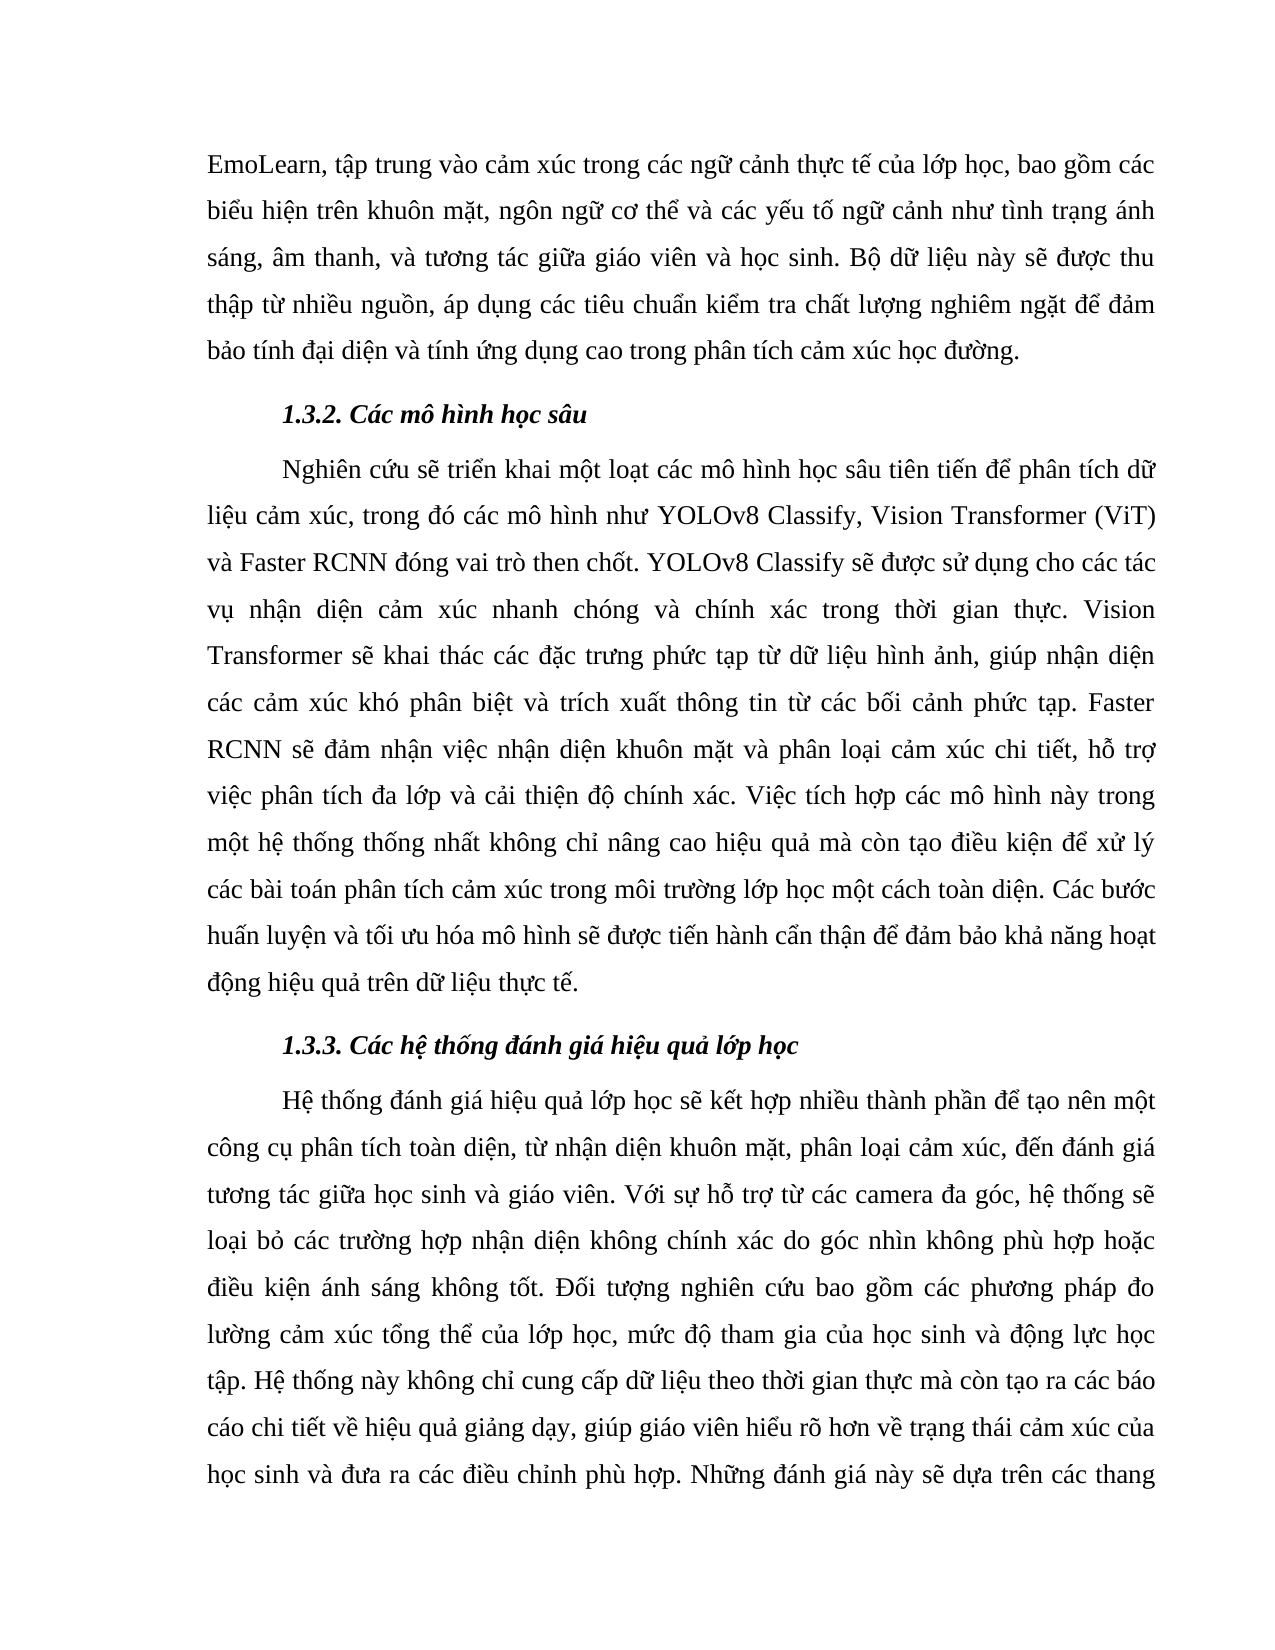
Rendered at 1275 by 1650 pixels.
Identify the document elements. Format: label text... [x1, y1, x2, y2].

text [207, 148, 1157, 366]
text Nghiên cứu sẽ triển khai một loạt các mô hình học sâu tiên tiến để phân tích dữ liệu cảm xúc, trong đó các mô hình như YOLOv8 Classify, Vision Transformer (ViT) và Faster RCNN đóng vai trò then chốt. YOLOv8 Classify sẽ được sử dụng cho các tác vụ nhận diện cảm xúc nhanh chóng và chính xác trong thời gian thực. Vision Transformer sẽ khai thác các đặc trưng phức tạp từ dữ liệu hình ảnh, giúp nhận diện các cảm xúc khó phân biệt và trích xuất thông tin từ các bối cảnh phức tạp. Faster RCNN sẽ đảm nhận việc nhận diện khuôn mặt và phân loại cảm xúc chi tiết, hỗ trợ việc phân tích đa lớp và cải thiện độ chính xác. Việc tích hợp các mô hình này trong một hệ thống thống nhất không chỉ nâng cao hiệu quả mà còn tạo điều kiện để xử lý các bài toán phân tích cảm xúc trong môi trường lớp học một cách toàn diện. Các bước huấn luyện và tối ưu hóa mô hình sẽ được tiến hành cẩn thận để đảm bảo khả năng hoạt động hiệu quả trên dữ liệu thực tế. [207, 453, 1157, 997]
subtitle 1.3.3. Các hệ thống đánh giá hiệu quả lớp học [207, 1029, 1157, 1061]
subtitle 1.3.2. Các mô hình học sâu [207, 398, 1157, 429]
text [207, 1084, 1157, 1489]
